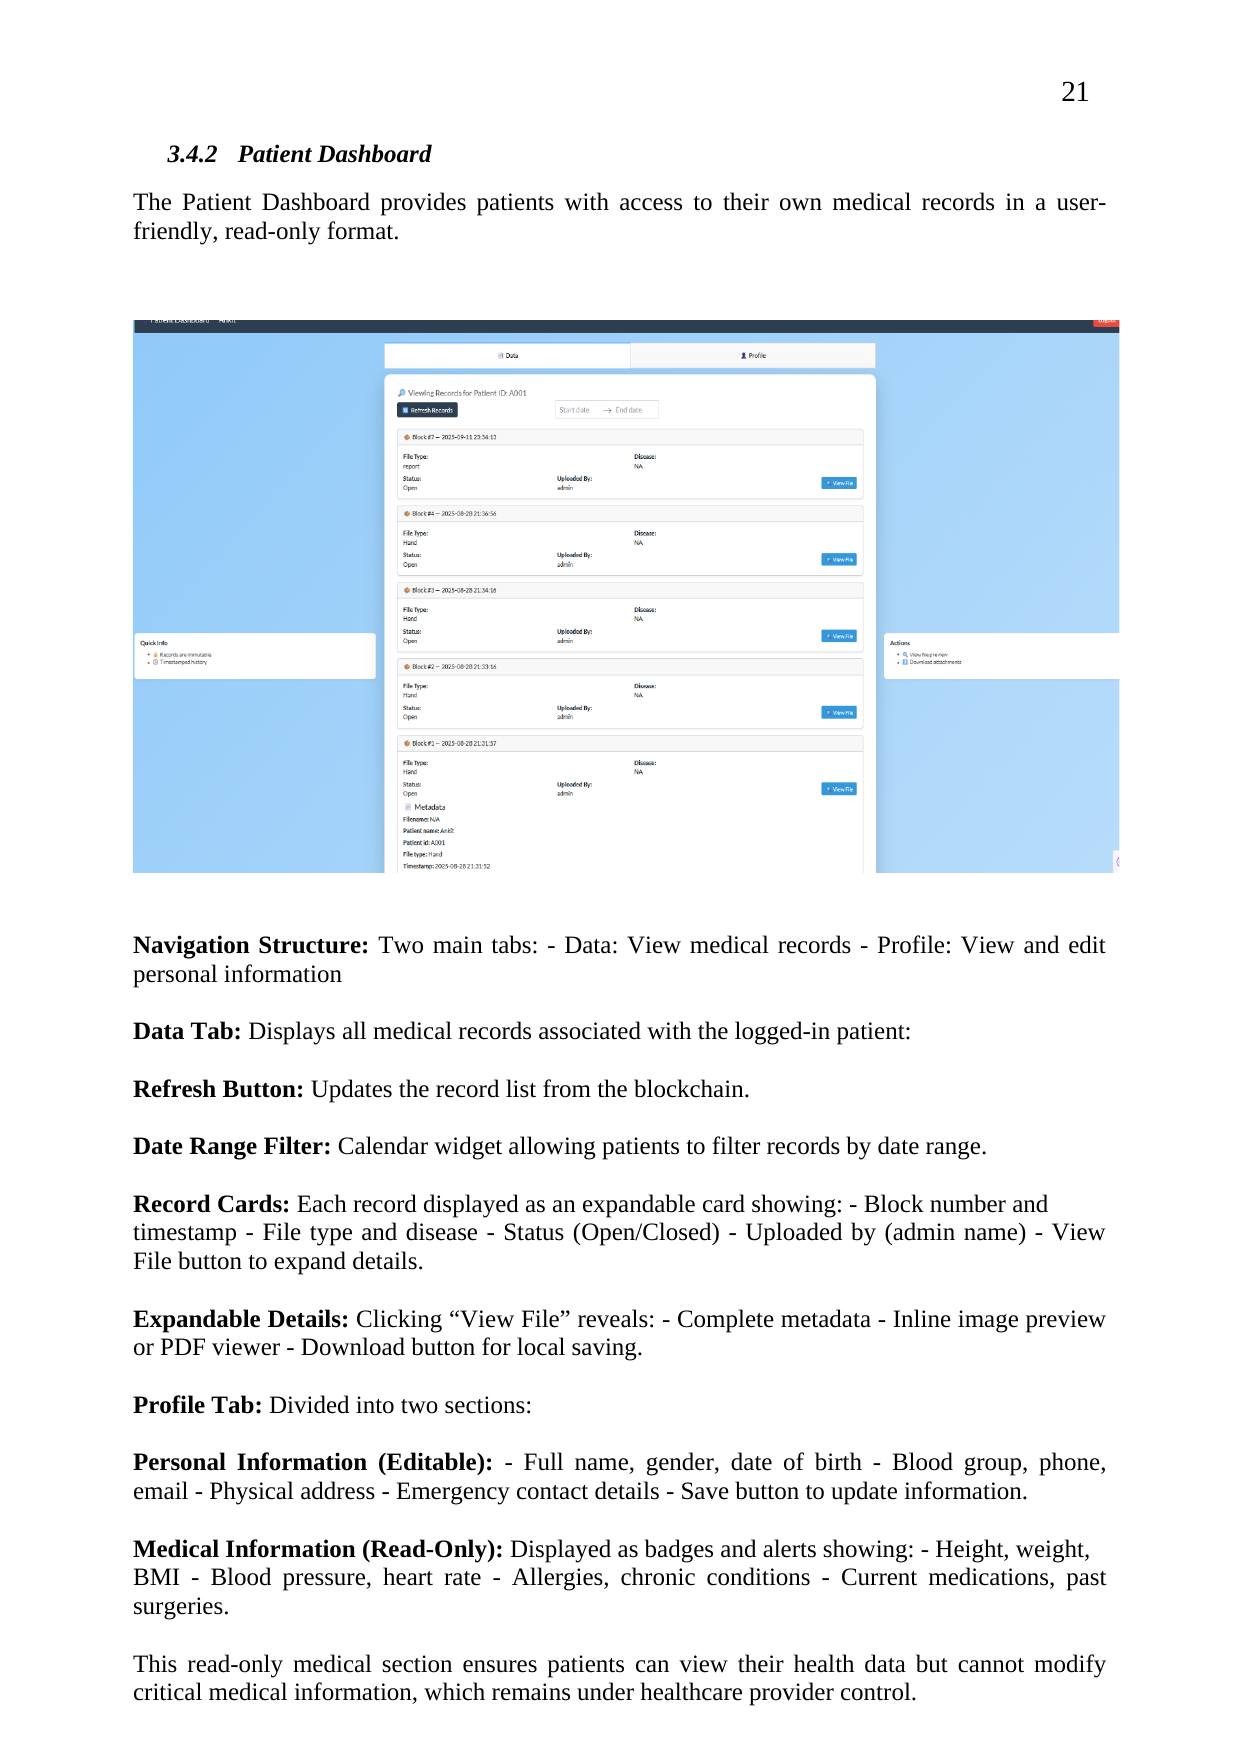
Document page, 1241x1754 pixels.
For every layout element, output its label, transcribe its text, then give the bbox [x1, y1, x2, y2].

text BMI - Blood pressure, heart rate - Allergies, chronic conditions - Current medications, past surgeries. [133, 1562, 1107, 1620]
text The Patient Dashboard provides patients with access to their own medical records in a user-friendly, read-only format. [133, 187, 1107, 244]
text Expandable Details: Clicking “View File” reveals: - Complete metadata - Inline image preview or PDF viewer - Download button for local saving. [133, 1304, 1107, 1361]
picture [132, 320, 1120, 873]
text This read-only medical section ensures patients can view their health data but cannot modify critical medical information, which remains under healthcare provider control. [133, 1649, 1107, 1706]
text Record Cards: Each record displayed as an expandable card showing: - Block number and [133, 1189, 1107, 1217]
text Medical Information (Read-Only): Displayed as badges and alerts showing: - Height, weight, [133, 1534, 1107, 1562]
text Refresh Button: Updates the record list from the blockchain. [133, 1074, 1107, 1102]
subtitle Patient Dashboard [167, 139, 1107, 168]
text Profile Tab: Divided into two sections: [133, 1390, 1107, 1419]
text Date Range Filter: Calendar widget allowing patients to filter records by date range. [133, 1131, 1107, 1160]
text Data Tab: Displays all medical records associated with the logged-in patient: [133, 1016, 1107, 1045]
text timestamp - File type and disease - Status (Open/Closed) - Uploaded by (admin name) - View File button to expand details. [133, 1217, 1107, 1275]
text Personal Information (Editable): - Full name, gender, date of birth - Blood group, phone, email - Physical address - Emergency contact details - Save button to update information. [133, 1447, 1107, 1505]
text Navigation Structure: Two main tabs: - Data: View medical records - Profile: View and edit personal information [133, 930, 1107, 987]
